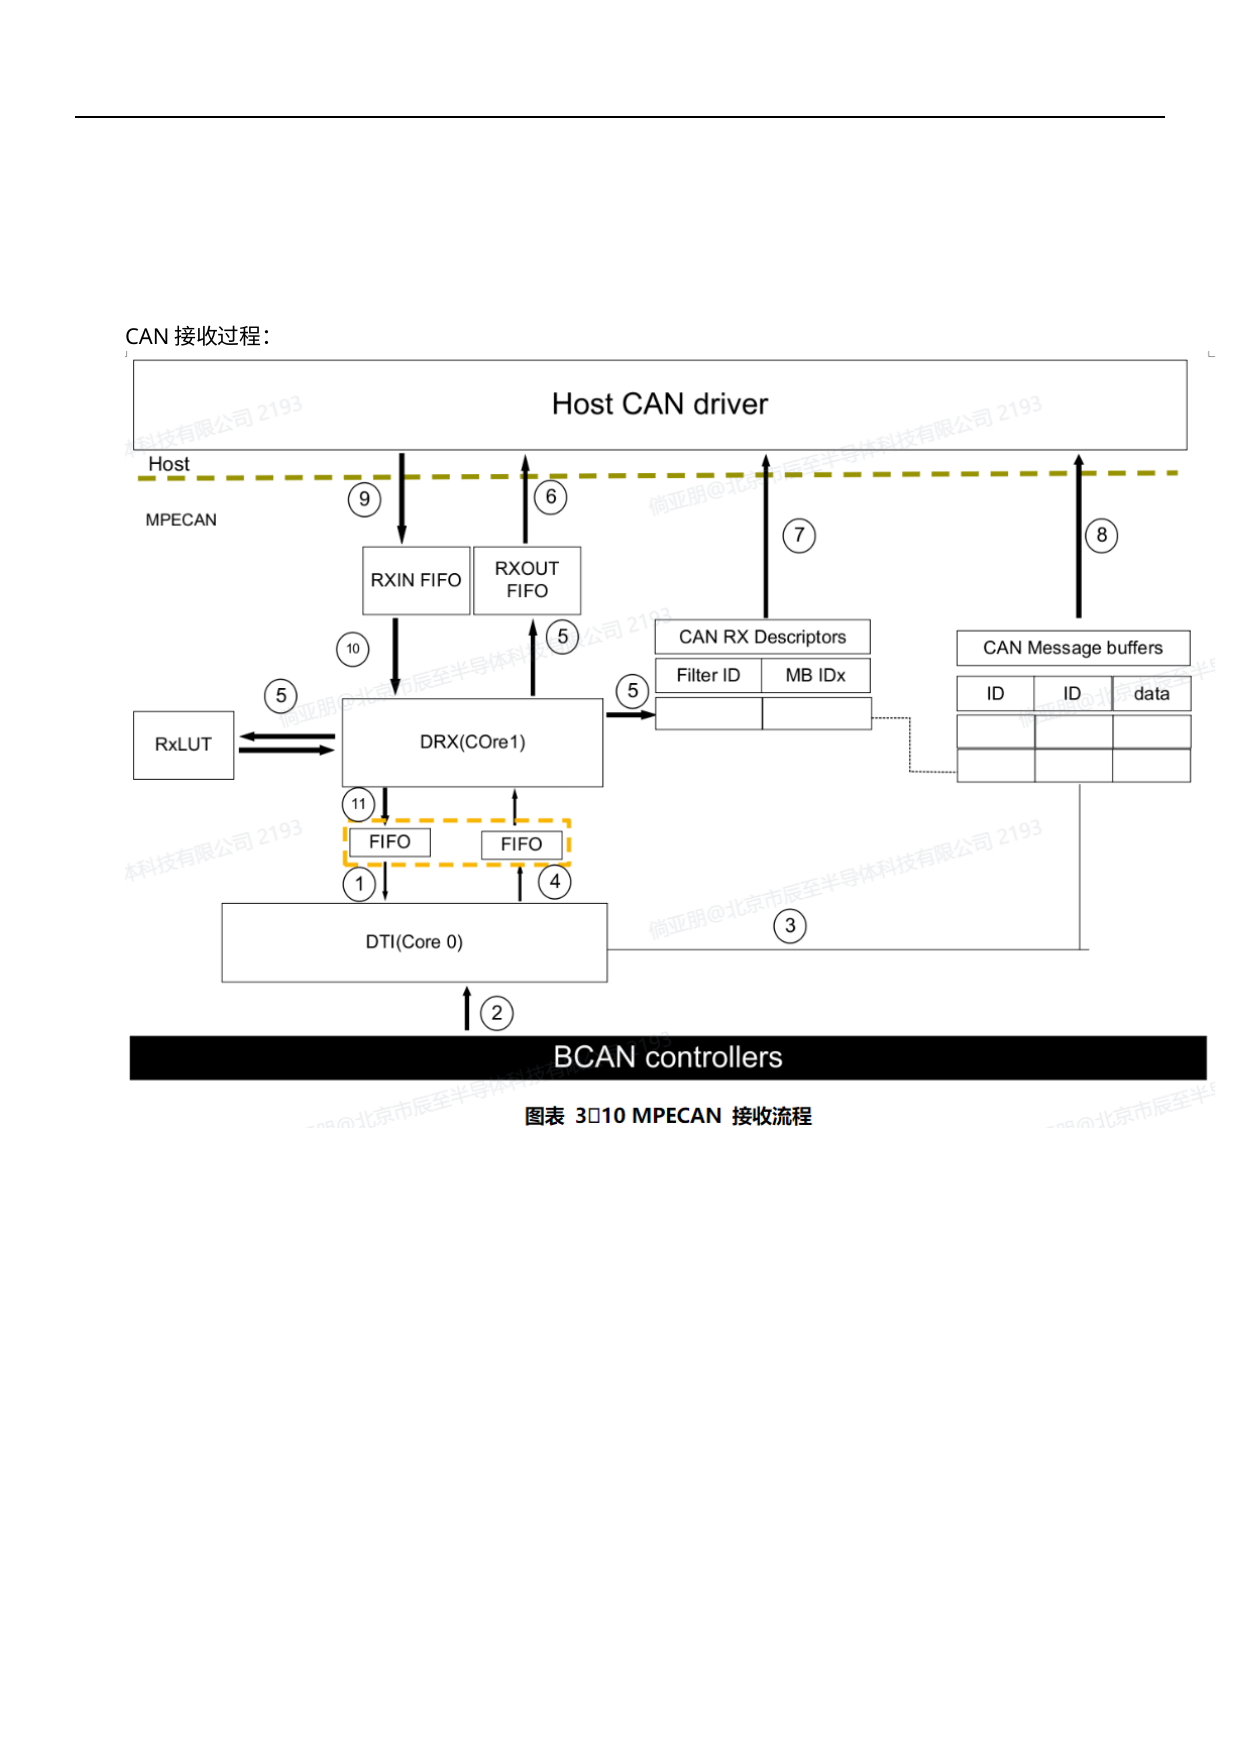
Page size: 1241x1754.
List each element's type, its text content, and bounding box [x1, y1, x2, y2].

text CAN接收过程： [75, 319, 1165, 351]
